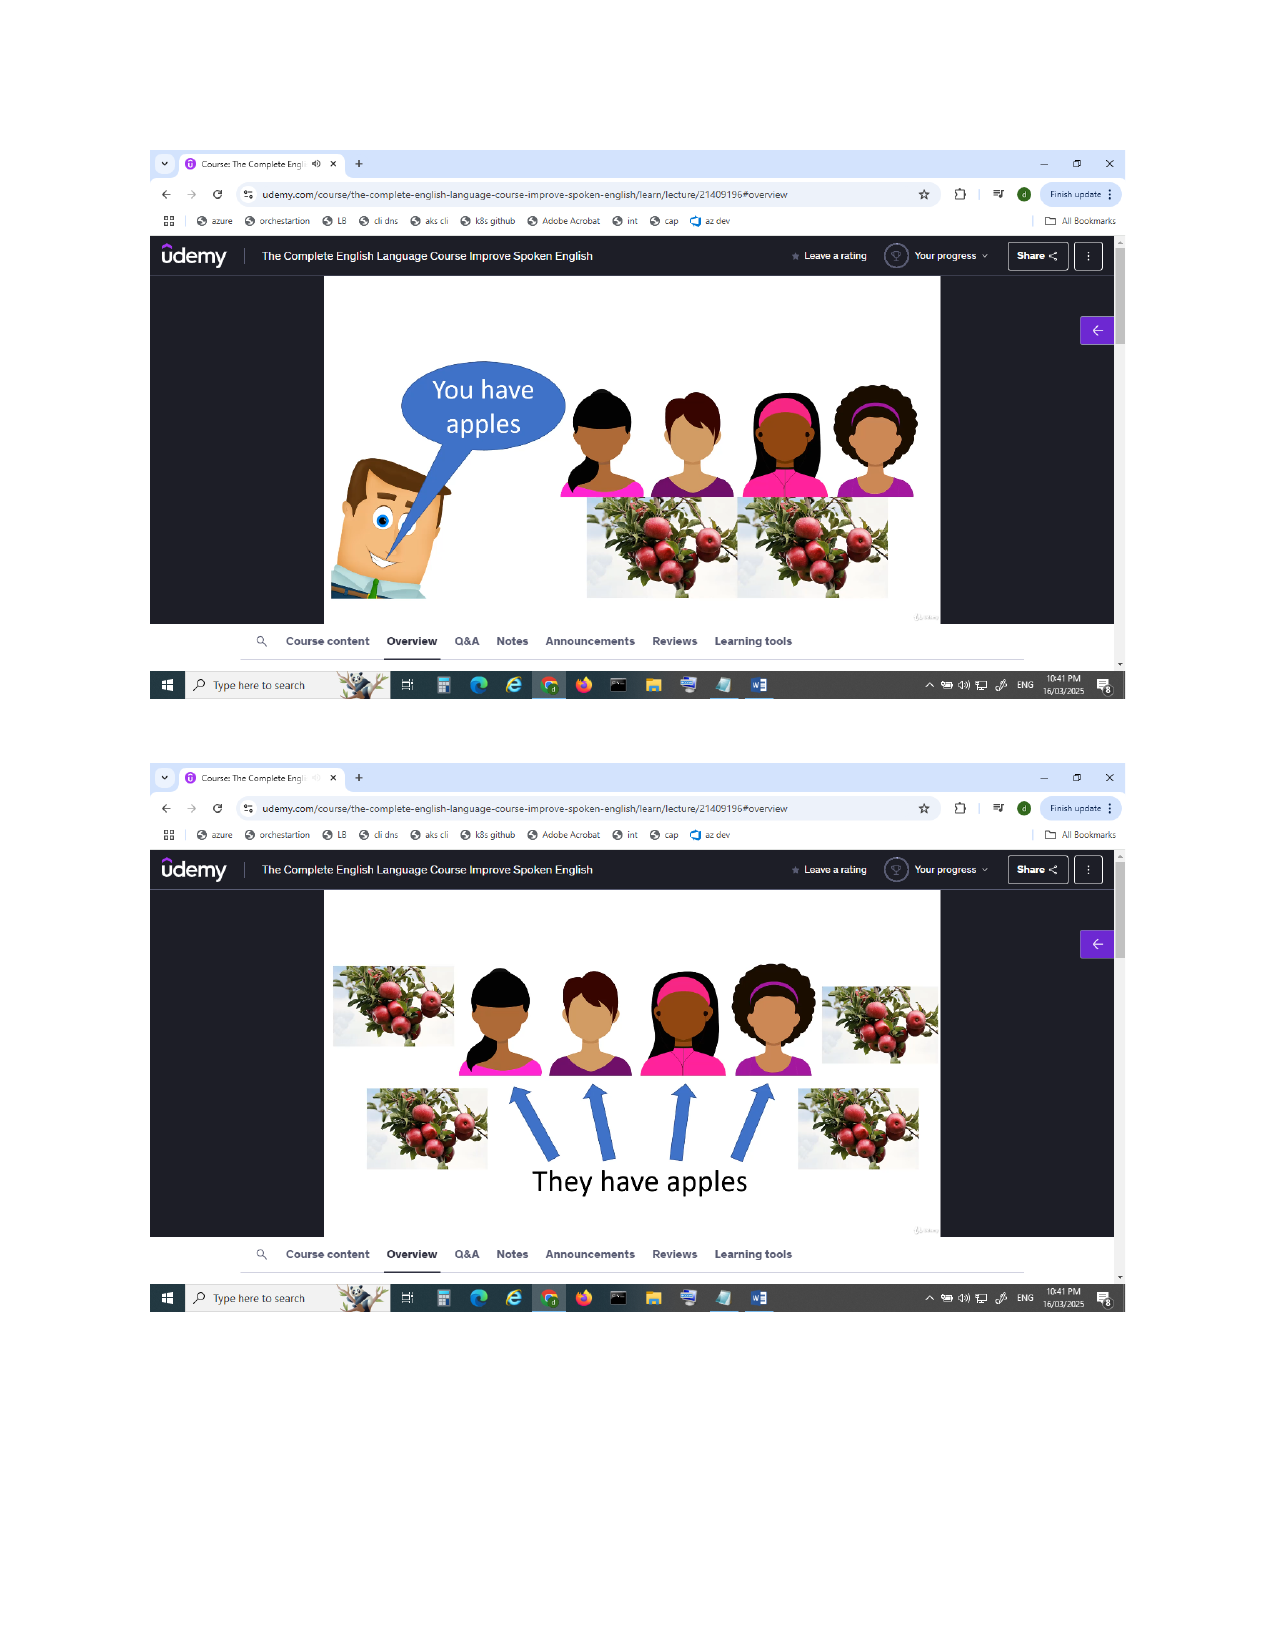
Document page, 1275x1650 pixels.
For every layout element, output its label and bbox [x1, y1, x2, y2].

picture [150, 763, 1125, 1312]
picture [150, 150, 1125, 699]
